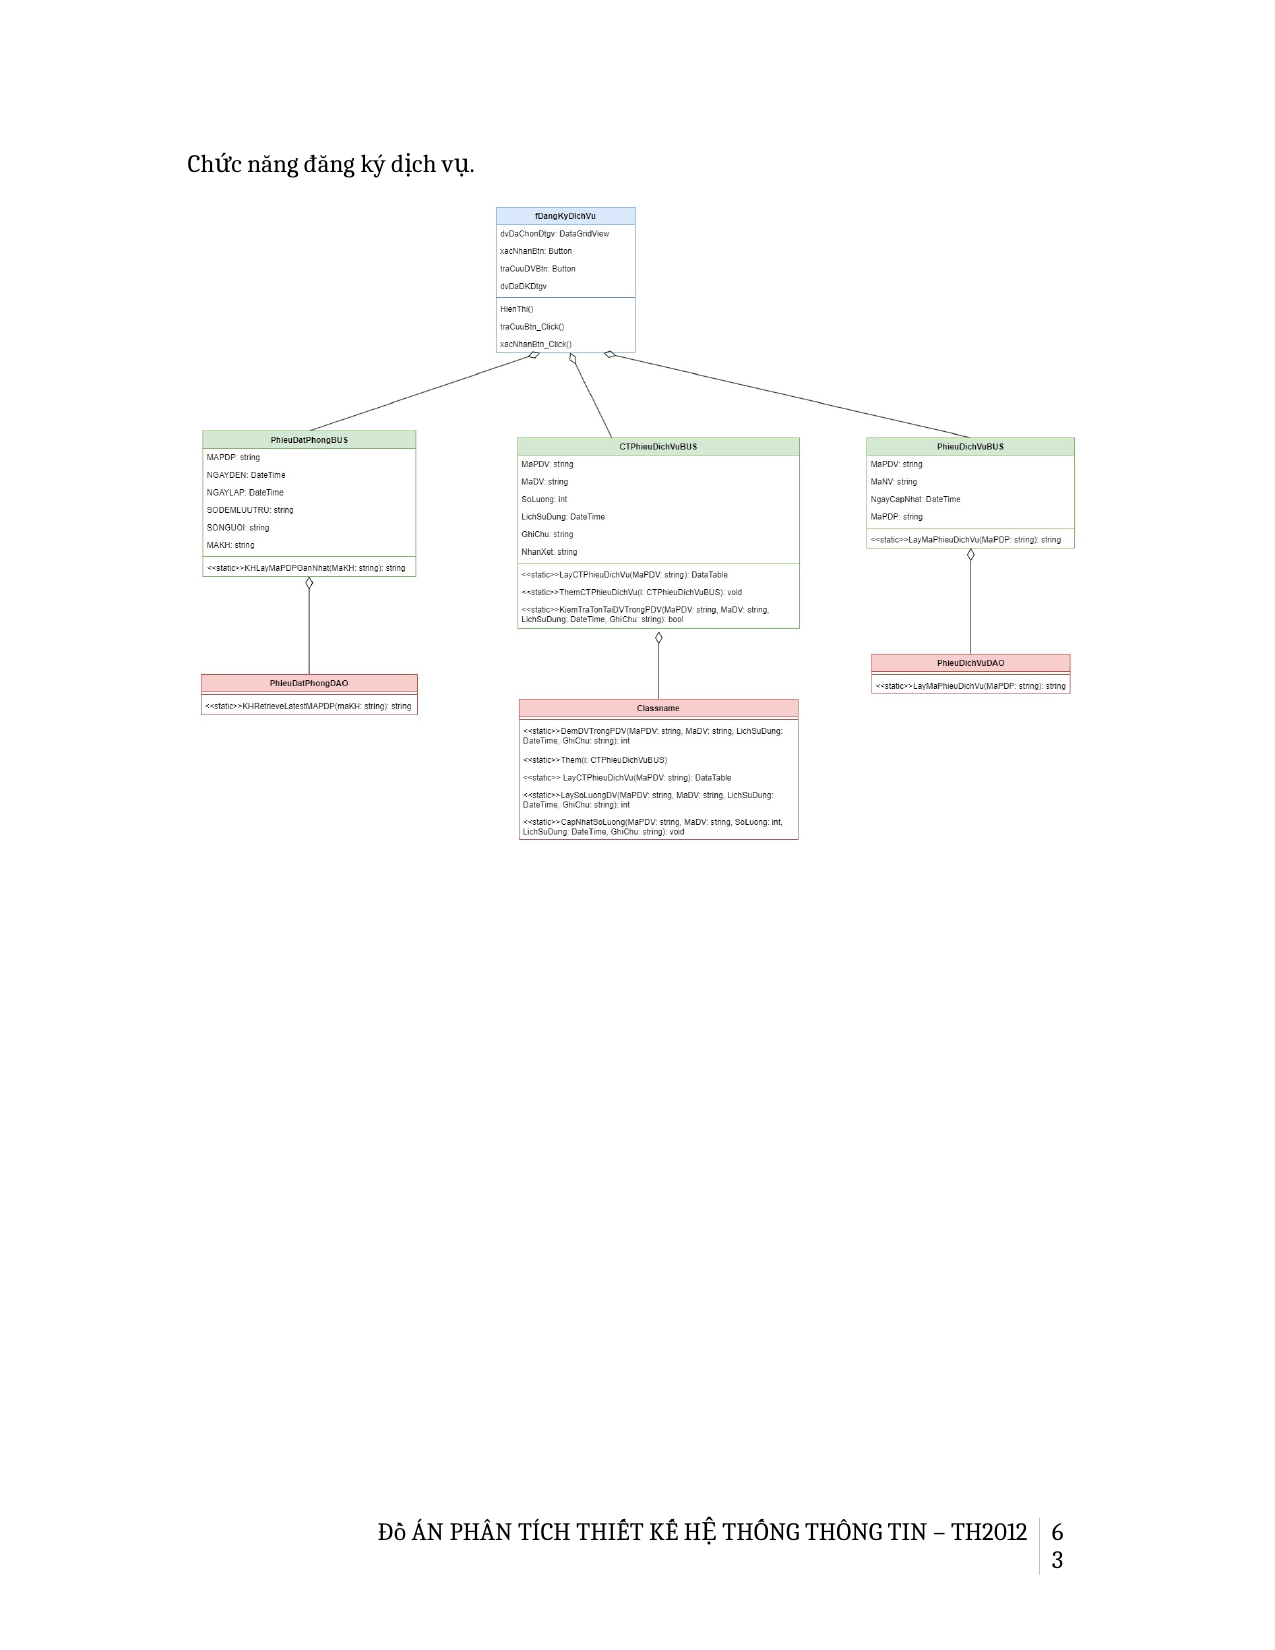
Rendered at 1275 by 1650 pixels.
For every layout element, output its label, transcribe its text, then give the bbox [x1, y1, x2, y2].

text Chức năng đăng ký dịch vụ. [187, 150, 1087, 179]
picture [187, 193, 1088, 855]
